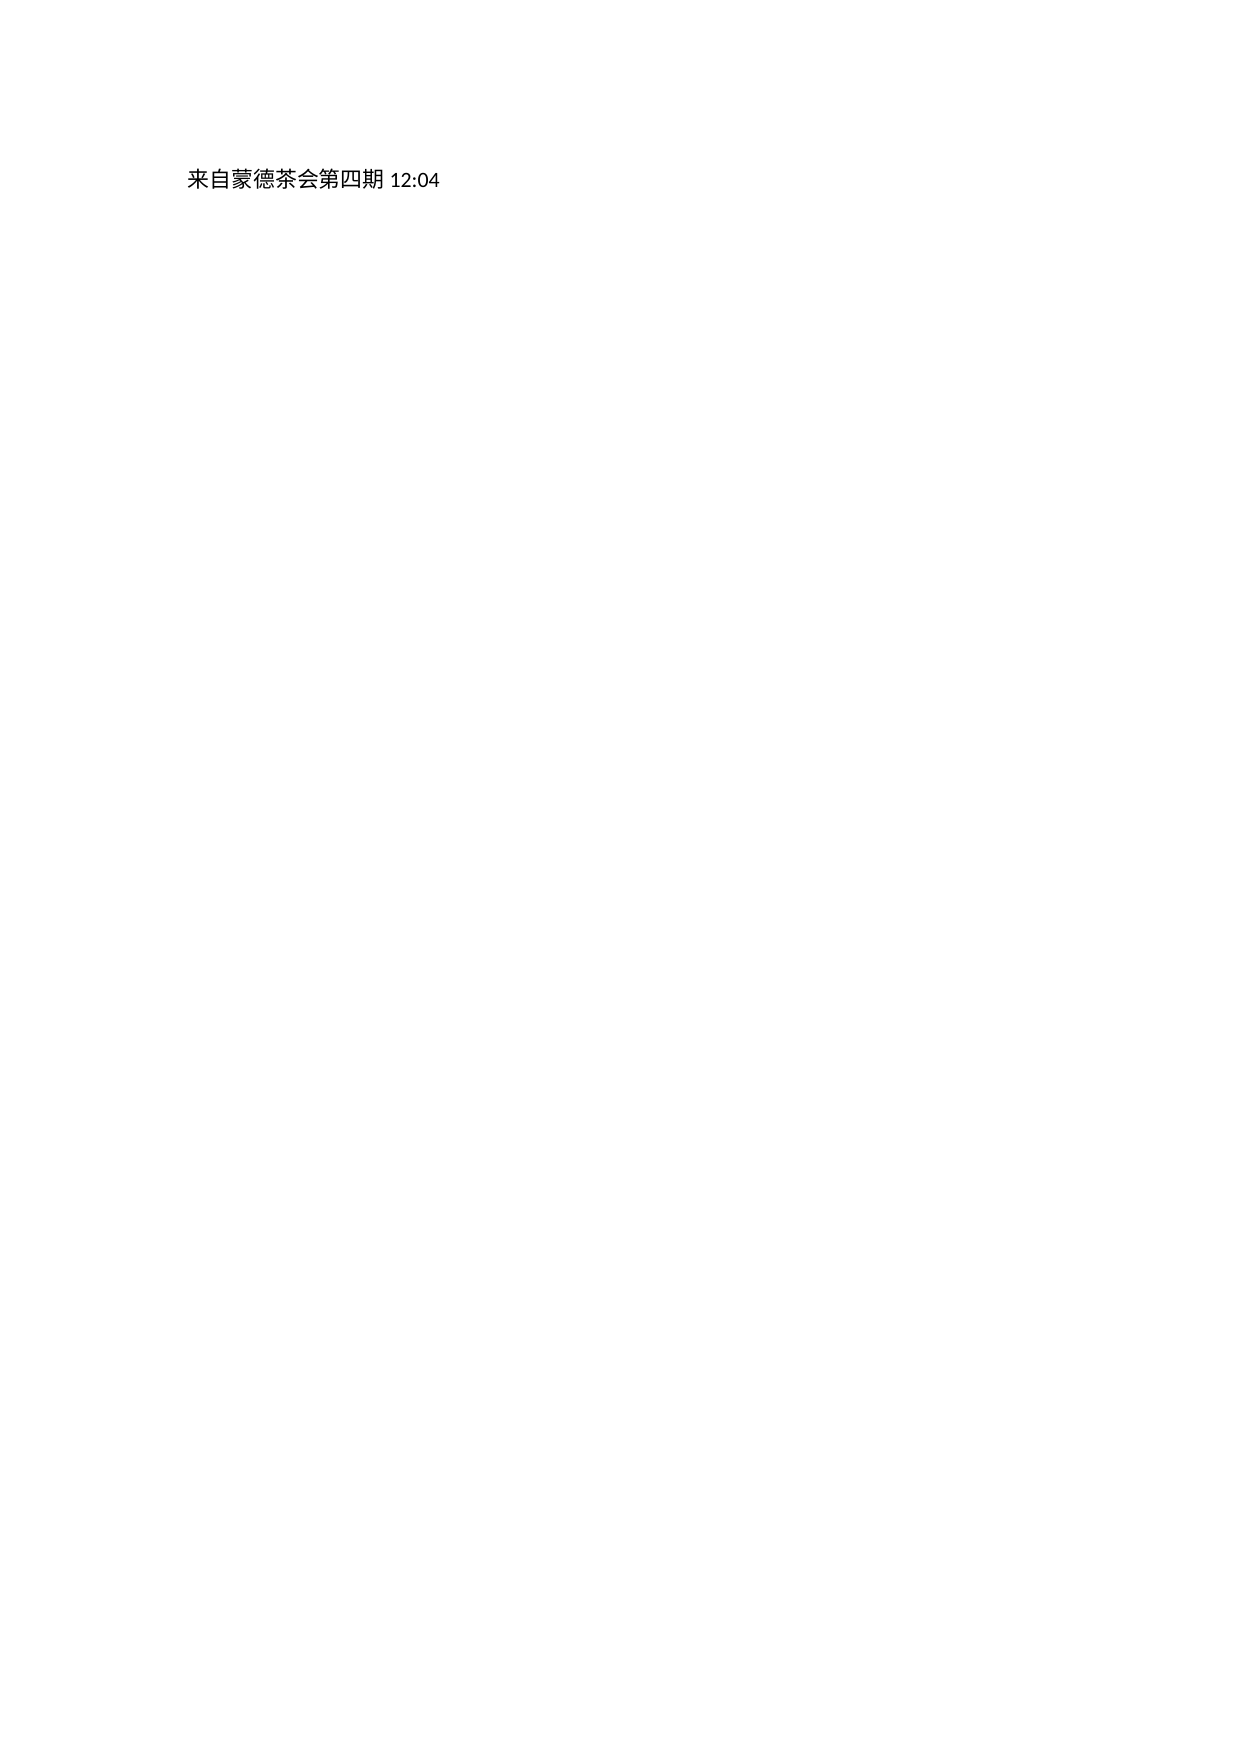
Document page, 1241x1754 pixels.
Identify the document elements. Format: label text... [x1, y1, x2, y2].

text 来自蒙德茶会第四期 12:04 [187, 162, 1053, 194]
